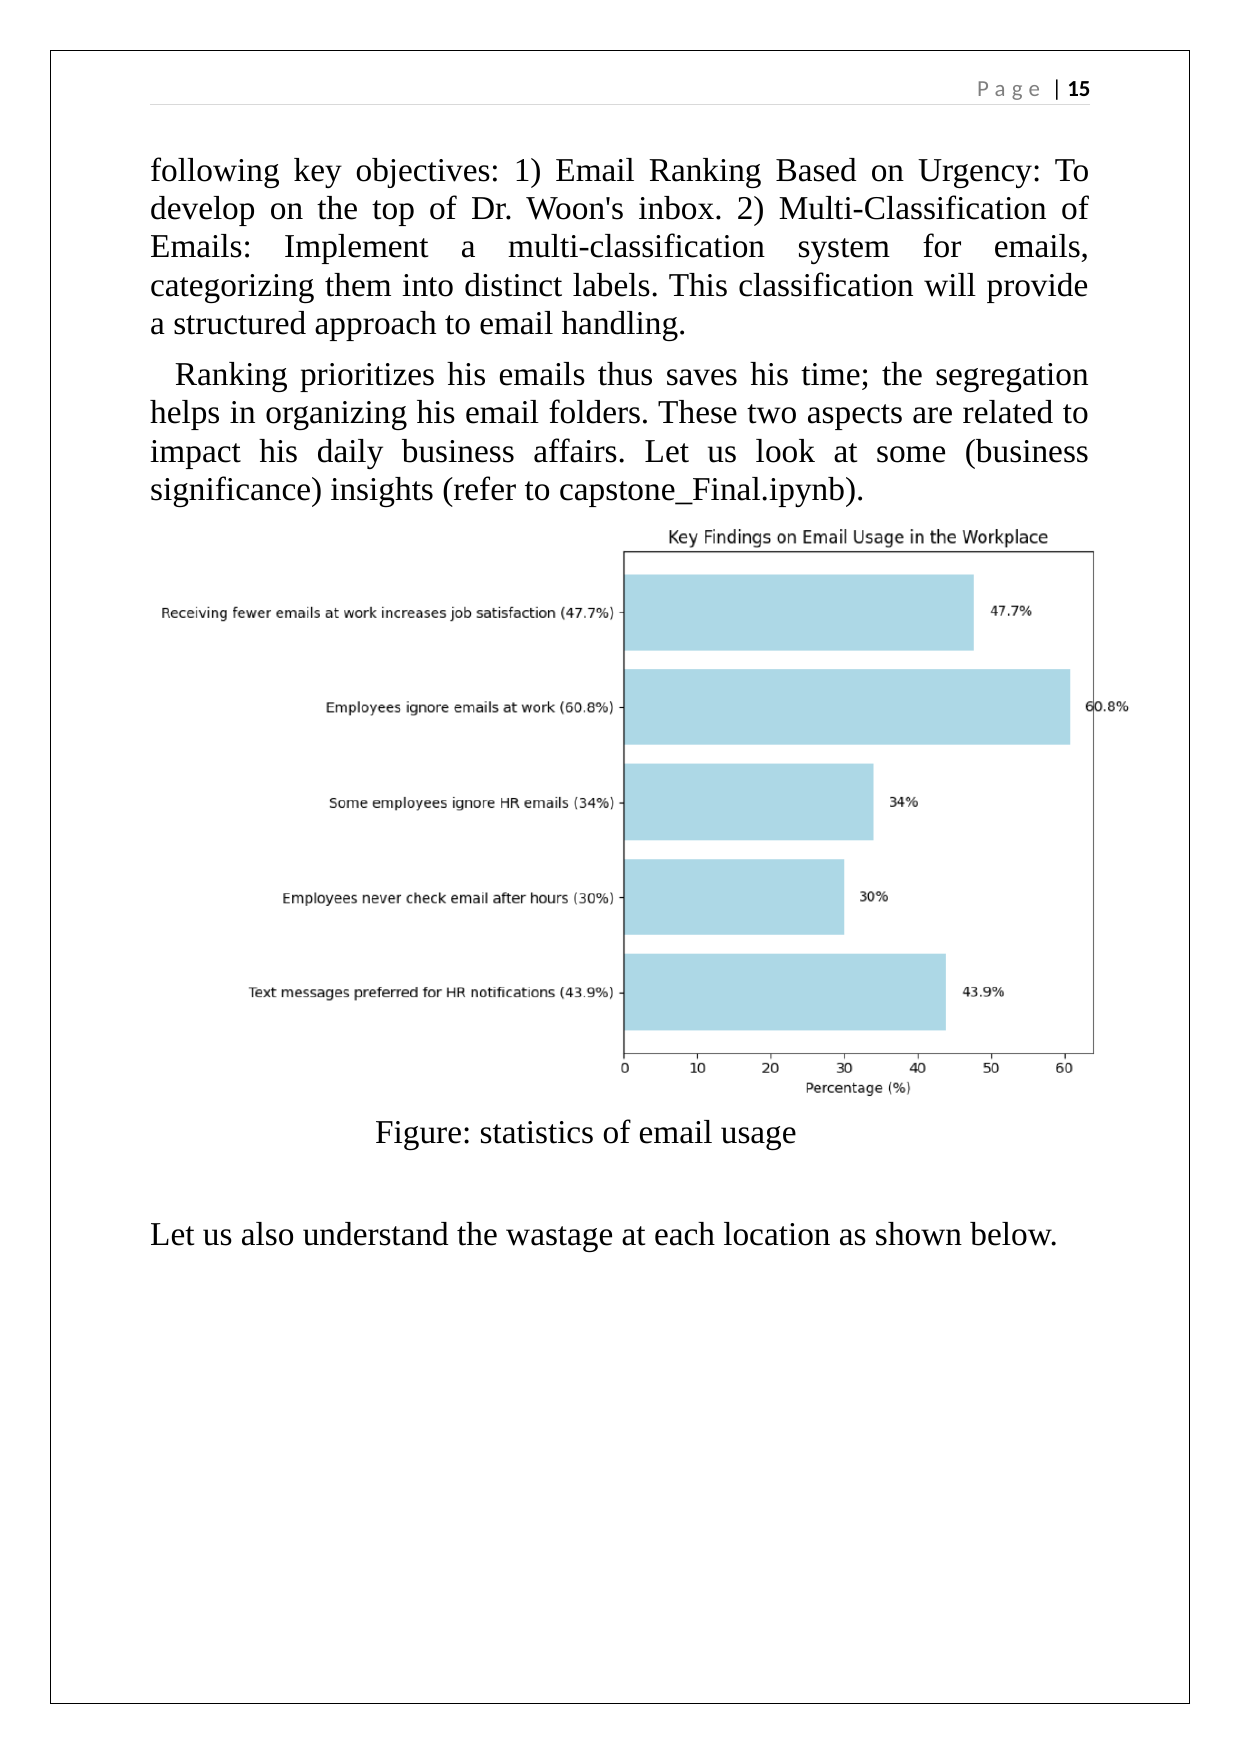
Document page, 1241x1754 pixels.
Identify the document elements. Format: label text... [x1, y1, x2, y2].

text Let us also understand the wastage at each location as shown below. [150, 1214, 1090, 1252]
picture [150, 520, 1130, 1100]
text Ranking prioritizes his emails thus saves his time; the segregation helps in organizing his email folders. These two aspects are related to impact his daily business affairs. Let us look at some (business significance) insights (refer to capstone_Final.ipynb). [150, 354, 1090, 507]
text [150, 150, 1090, 342]
text Figure: statistics of email usage [150, 1112, 1090, 1151]
